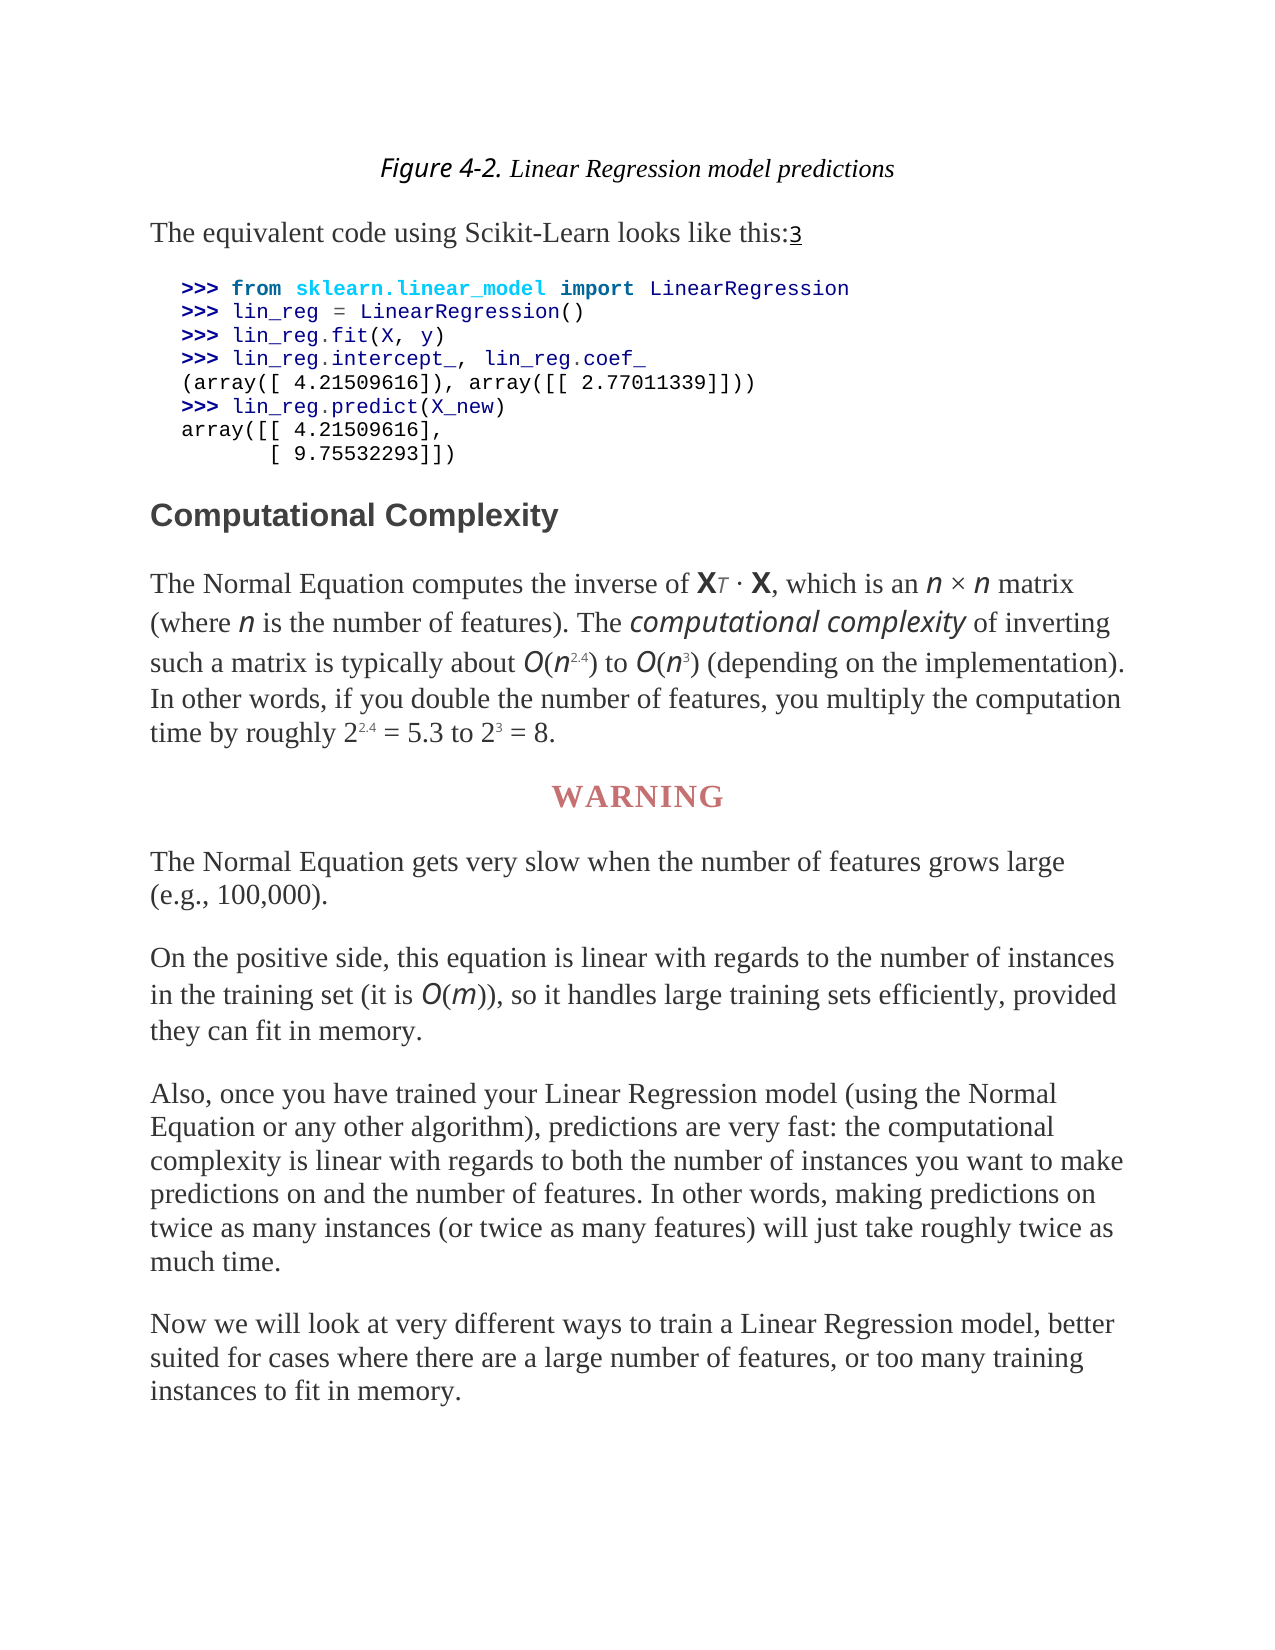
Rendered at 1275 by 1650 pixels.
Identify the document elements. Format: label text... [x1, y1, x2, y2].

text >>> lin_reg.predict(X_new) [181, 396, 1125, 419]
text The Normal Equation computes the inverse of XT · X, which is an n × n matrix (where n is the number of features). The computational complexity of inverting such a matrix is typically about O(n2.4) to O(n3) (depending on the implementation). In other words, if you double the number of features, you multiply the computation time by roughly 22.4 = 5.3 to 23 = 8. [150, 562, 1125, 748]
text The Normal Equation gets very slow when the number of features grows large (e.g., 100,000). [150, 844, 1125, 911]
text Computational Complexity [150, 496, 1125, 533]
text >>> lin_reg.fit(X, y) [181, 325, 1125, 348]
text Also, once you have trained your Linear Regression model (using the Normal Equation or any other algorithm), predictions are very fast: the computational complexity is linear with regards to both the number of instances you want to make predictions on and the number of features. In other words, making predictions on twice as many instances (or twice as many features) will just take roughly twice as much time. [150, 1076, 1125, 1277]
text >>> from sklearn.linear_model import LinearRegression [181, 277, 1125, 301]
text [ 9.75532293]]) [181, 443, 1125, 467]
text On the positive side, this equation is linear with regards to the number of instances in the training set (it is O(m)), so it handles large training sets efficiently, provided they can fit in memory. [150, 940, 1125, 1047]
text array([[ 4.21509616], [181, 419, 1125, 443]
text WARNING [150, 777, 1125, 814]
text Now we will look at very different ways to train a Linear Regression model, better suited for cases where there are a large number of features, or too many training instances to fit in memory. [150, 1306, 1125, 1407]
text The equivalent code using Scikit-Learn looks like this:3 [150, 215, 1125, 248]
text Figure 4-2. Linear Regression model predictions [150, 150, 1125, 186]
text >>> lin_reg.intercept_, lin_reg.coef_ [181, 348, 1125, 372]
text (array([ 4.21509616]), array([[ 2.77011339]])) [181, 372, 1125, 396]
text >>> lin_reg = LinearRegression() [181, 301, 1125, 325]
